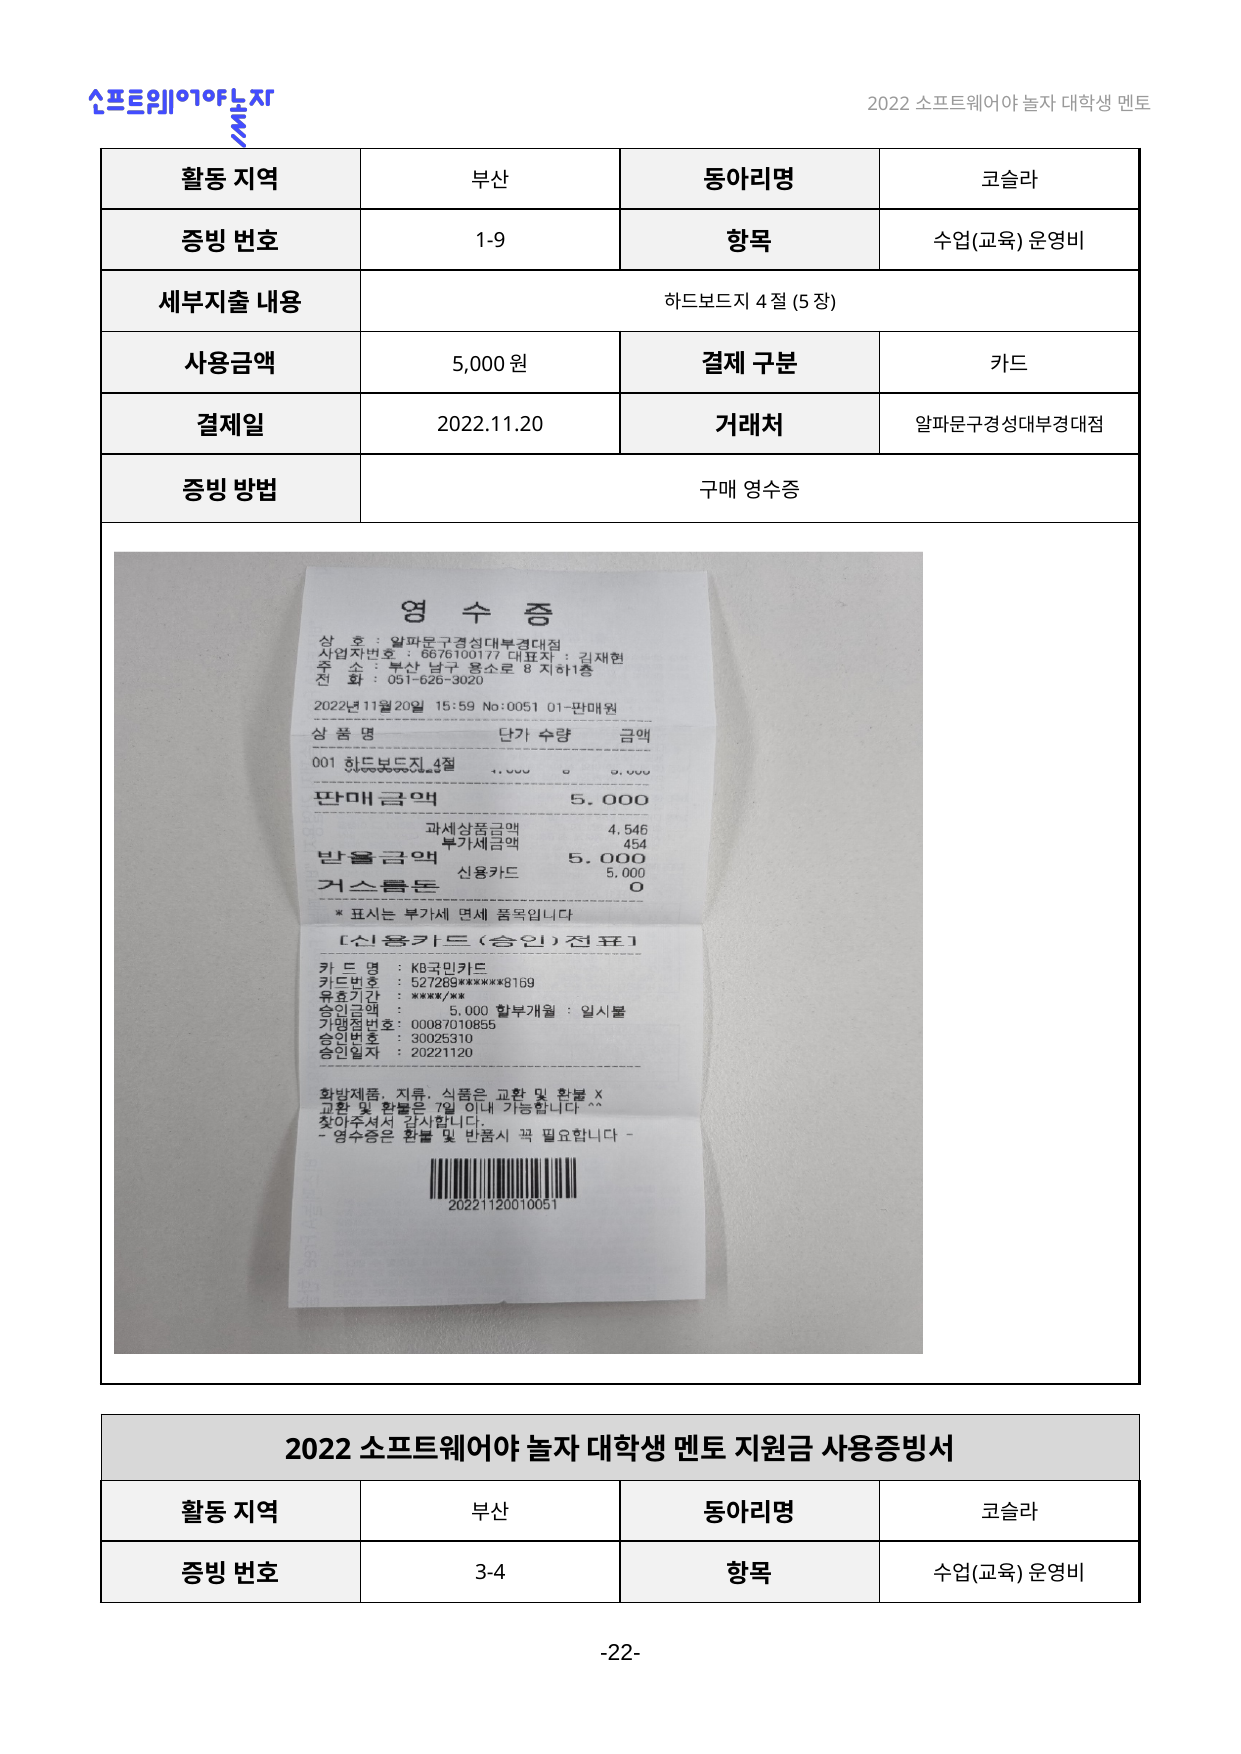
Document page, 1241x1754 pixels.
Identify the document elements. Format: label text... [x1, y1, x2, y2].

table_cell 증빙 번호 [102, 210, 360, 269]
table_cell 활동 지역 [102, 149, 360, 208]
table_cell 코슬라 [880, 149, 1138, 208]
table_cell 증빙 번호 [102, 1542, 360, 1602]
table_cell 2022.11.20 [361, 394, 619, 453]
table_cell 동아리명 [621, 149, 879, 208]
table_cell 증빙 방법 [102, 455, 360, 522]
table_cell 수업(교육) 운영비 [880, 1542, 1138, 1602]
table_cell 부산 [361, 1481, 619, 1540]
table_cell 동아리명 [621, 1481, 879, 1540]
table_cell 구매 영수증 [361, 455, 1138, 522]
table_cell 거래처 [621, 394, 879, 453]
table_cell 항목 [621, 1542, 879, 1602]
table_cell 카드 [880, 332, 1138, 392]
table_cell 1-9 [361, 210, 619, 269]
table_cell 코슬라 [880, 1481, 1138, 1540]
table_cell 세부지출 내용 [102, 271, 360, 331]
table_cell 부산 [361, 149, 619, 208]
table_cell 하드보드지 4절 (5장) [361, 271, 1138, 331]
table_header 2022 소프트웨어야 놀자 대학생 멘토 지원금 사용증빙서 [102, 1415, 1139, 1480]
table_cell 항목 [621, 210, 879, 269]
picture [88, 88, 275, 148]
table_cell 알파문구경성대부경대점 [880, 394, 1138, 453]
picture [114, 552, 922, 1354]
table_cell 5,000원 [361, 332, 619, 392]
table_cell 결제일 [102, 394, 360, 453]
table_cell 결제 구분 [621, 332, 879, 392]
table_cell 사용금액 [102, 332, 360, 392]
table_cell [102, 523, 1138, 1383]
table_cell 3-4 [361, 1542, 619, 1602]
table_cell 활동 지역 [102, 1481, 360, 1540]
table_cell 수업(교육) 운영비 [880, 210, 1138, 269]
